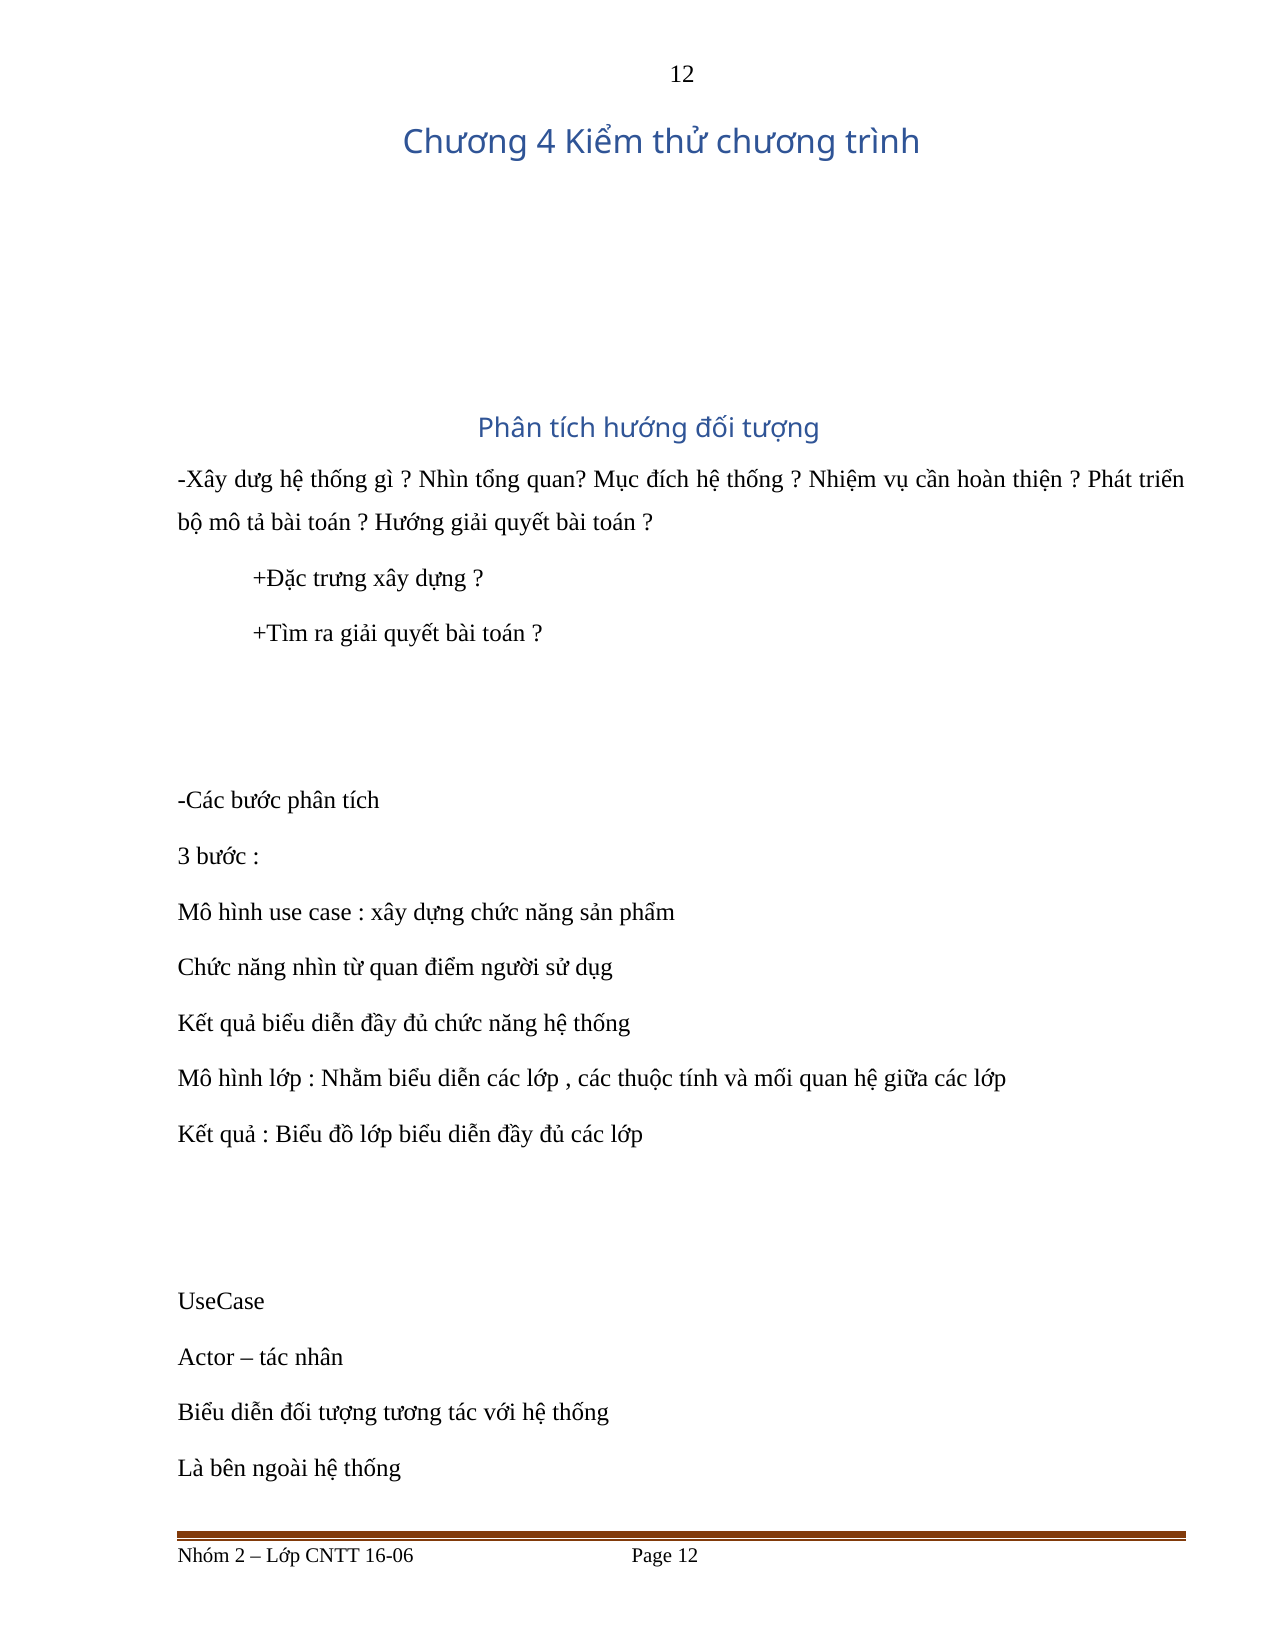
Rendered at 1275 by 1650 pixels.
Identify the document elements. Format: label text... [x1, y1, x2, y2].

text Kết quả biểu diễn đầy đủ chức năng hệ thống [177, 1008, 1186, 1037]
text Chức năng nhìn từ quan điểm người sử dụg [177, 952, 1186, 981]
text UseCase [177, 1286, 1186, 1315]
text Là bên ngoài hệ thống [177, 1453, 1186, 1482]
text +Đặc trưng xây dựng ? [177, 563, 1186, 592]
text Mô hình lớp : Nhằm biểu diễn các lớp , các thuộc tính và mối quan hệ giữa các lớp [177, 1063, 1186, 1092]
text -Các bước phân tích [177, 785, 1186, 814]
subtitle Chương 4 Kiểm thử chương trình [327, 118, 1186, 163]
text Kết quả : Biểu đồ lớp biểu diễn đầy đủ các lớp [177, 1119, 1186, 1148]
subtitle Phân tích hướng đối tượng [402, 409, 1186, 446]
text Biểu diễn đối tượng tương tác với hệ thống [177, 1397, 1186, 1426]
text +Tìm ra giải quyết bài toán ? [177, 618, 1186, 647]
text -Xây dưg hệ thống gì ? Nhìn tổng quan? Mục đích hệ thống ? Nhiệm vụ cần hoàn thiện ? Phát triển bộ mô tả bài toán ? Hướng giải quyết bài toán ? [177, 464, 1186, 536]
text Mô hình use case : xây dựng chức năng sản phẩm [177, 897, 1186, 925]
text Actor – tác nhân [177, 1342, 1186, 1370]
text 3 bước : [177, 841, 1186, 870]
